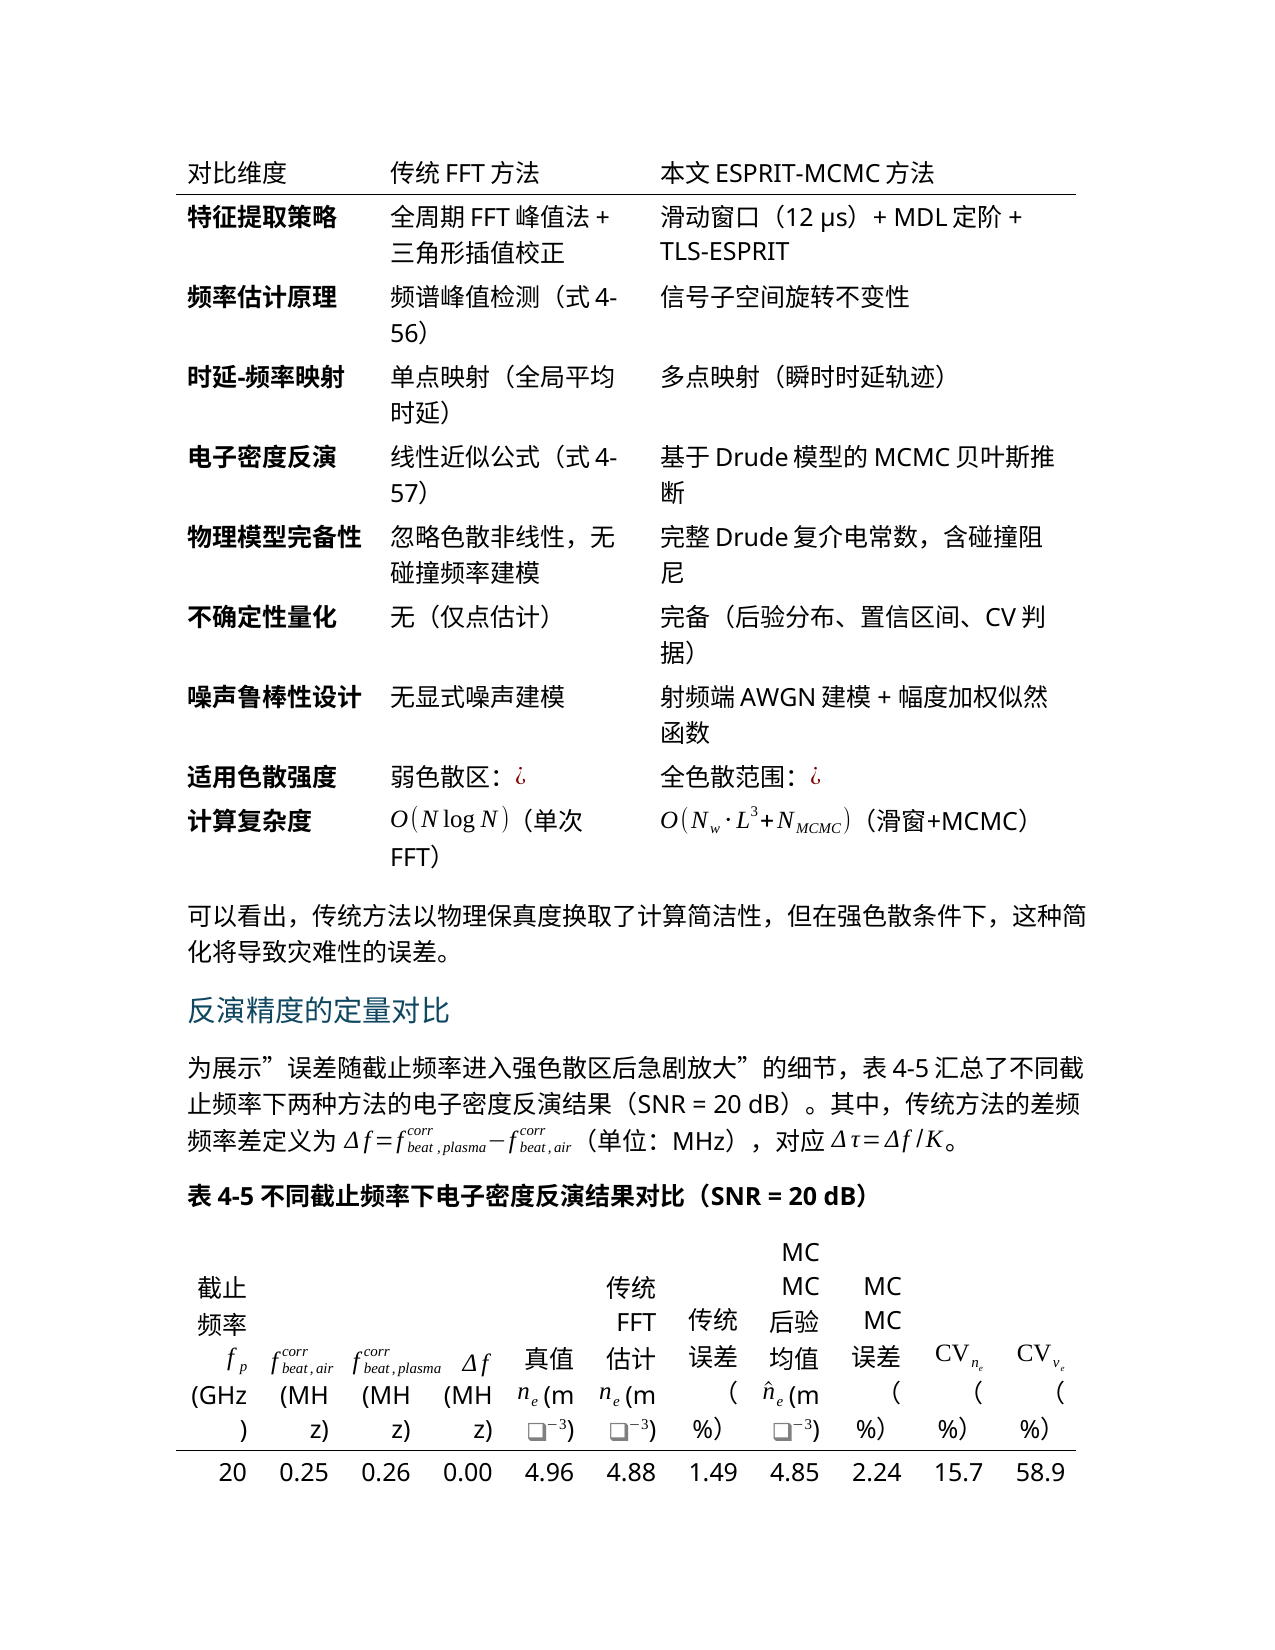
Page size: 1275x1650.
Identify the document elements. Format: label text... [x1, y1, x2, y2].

table_cell 完整Drude复介电常数，含碰撞阻尼 [649, 514, 1076, 594]
table_header 传统FFT方法 [379, 150, 649, 194]
table_cell 15.75 [913, 1451, 994, 1493]
table_cell 频谱峰值检测（式4-56） [379, 274, 649, 354]
table_header (MHz) [258, 1231, 340, 1449]
table_cell 0.2570 [258, 1451, 340, 1493]
table_cell 特征提取策略 [176, 195, 379, 274]
table_cell 滑动窗口（12 μs）+ MDL定阶 + TLS-ESPRIT [649, 195, 1076, 274]
table_cell 噪声鲁棒性设计 [176, 674, 379, 754]
table_cell 时延-频率映射 [176, 354, 379, 434]
table_cell 无（仅点估计） [379, 594, 649, 674]
table_cell 58.97 [994, 1451, 1076, 1493]
table_cell 物理模型完备性 [176, 514, 379, 594]
table_cell 频率估计原理 [176, 274, 379, 354]
table_header 截止频率 (GHz) [176, 1231, 258, 1449]
table_header （%） [994, 1231, 1076, 1449]
table_cell 4.9626e+18 [504, 1451, 585, 1493]
text 表4-5 不同截止频率下电子密度反演结果对比（SNR = 20 dB） [187, 1176, 1087, 1212]
table_cell 基于Drude模型的MCMC贝叶斯推断 [649, 434, 1076, 514]
table_cell 2.24 [831, 1451, 913, 1493]
table_cell 线性近似公式（式4-57） [379, 434, 649, 514]
table_header (MHz) [340, 1231, 422, 1449]
table_cell （单次FFT） [379, 798, 649, 877]
table_cell 射频端AWGN建模 + 幅度加权似然函数 [649, 674, 1076, 754]
table_cell 不确定性量化 [176, 594, 379, 674]
table_header 本文ESPRIT-MCMC方法 [649, 150, 1076, 194]
table_header MCMC误差（%） [831, 1231, 913, 1449]
table_cell 全色散范围： [649, 754, 1076, 797]
table_cell 多点映射（瞬时时延轨迹） [649, 354, 1076, 434]
table_header （%） [913, 1231, 994, 1449]
table_cell 信号子空间旋转不变性 [649, 274, 1076, 354]
text 可以看出，传统方法以物理保真度换取了计算简洁性，但在强色散条件下，这种简化将导致灾难性的误差。 [187, 896, 1087, 969]
table_cell 忽略色散非线性，无碰撞频率建模 [379, 514, 649, 594]
table_cell 1.49 [667, 1451, 749, 1493]
table_header 对比维度 [176, 150, 379, 194]
table_cell 电子密度反演 [176, 434, 379, 514]
table_cell 适用色散强度 [176, 754, 379, 797]
table_cell 无显式噪声建模 [379, 674, 649, 754]
table_cell 0.2619 [340, 1451, 422, 1493]
table_cell 0.0049 [422, 1451, 503, 1493]
table_header 真值 (m) [504, 1231, 585, 1449]
table_cell 单点映射（全局平均时延） [379, 354, 649, 434]
subtitle 反演精度的定量对比 [187, 987, 1087, 1030]
table_header MCMC后验均值 (m) [749, 1231, 831, 1449]
table_cell （滑窗+MCMC） [649, 798, 1076, 877]
table_header 传统误差（%） [667, 1231, 749, 1449]
table_cell 全周期FFT峰值法 + 三角形插值校正 [379, 195, 649, 274]
table_cell 4.8515e+18 [749, 1451, 831, 1493]
table_cell 20 [176, 1451, 258, 1493]
table_cell 4.8888e+18 [585, 1451, 667, 1493]
table_cell 完备（后验分布、置信区间、CV判据） [649, 594, 1076, 674]
table_cell 计算复杂度 [176, 798, 379, 877]
table_header (MHz) [422, 1231, 503, 1449]
table_cell 弱色散区： [379, 754, 649, 797]
table_header 传统FFT估计 (m) [585, 1231, 667, 1449]
text 为展示”误差随截止频率进入强色散区后急剧放大”的细节，表4-5汇总了不同截止频率下两种方法的电子密度反演结果（SNR = 20 dB）。其中，传统方法的差频频率差定义为 （单位：MHz），对应 。 [187, 1048, 1087, 1157]
